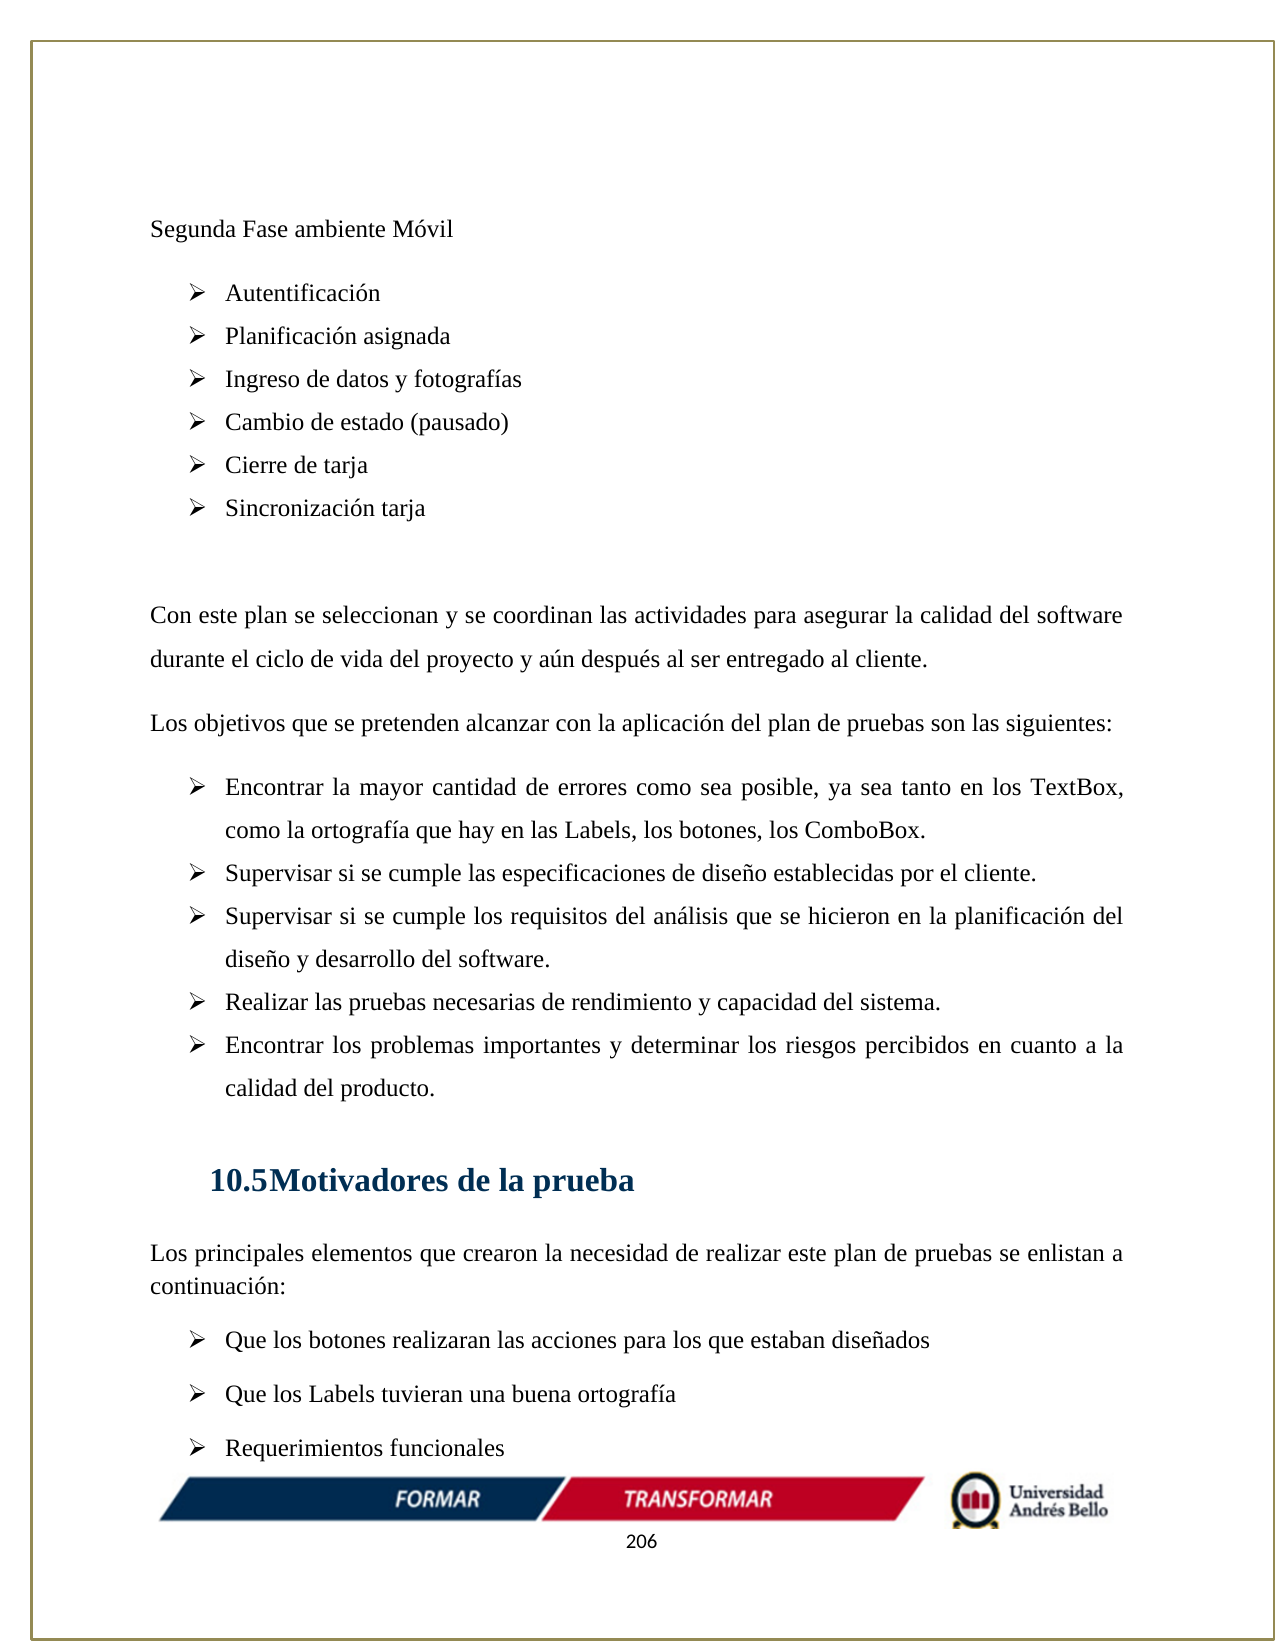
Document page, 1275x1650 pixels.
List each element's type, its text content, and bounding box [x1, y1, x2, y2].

text Con este plan se seleccionan y se coordinan las actividades para asegurar la calidad del software durante el ciclo de vida del proyecto y aún después al ser entregado al cliente. [150, 601, 1125, 672]
list Autentificación [187, 278, 1125, 307]
list Que los Labels tuvieran una buena ortografía [187, 1379, 1125, 1408]
text Los principales elementos que crearon la necesidad de realizar este plan de pruebas se enlistan a continuación: [150, 1238, 1125, 1300]
list Encontrar los problemas importantes y determinar los riesgos percibidos en cuanto a la calidad del producto. [187, 1030, 1125, 1102]
list Realizar las pruebas necesarias de rendimiento y capacidad del sistema. [187, 987, 1125, 1016]
list Que los botones realizaran las acciones para los que estaban diseñados [187, 1325, 1125, 1354]
list Supervisar si se cumple los requisitos del análisis que se hicieron en la planificación del diseño y desarrollo del software. [187, 901, 1125, 973]
list Requerimientos funcionales [187, 1433, 1125, 1461]
list Cambio de estado (pausado) [187, 407, 1125, 436]
list Sincronización tarja [187, 493, 1125, 522]
list Planificación asignada [187, 321, 1125, 350]
subtitle Motivadores de la prueba [209, 1160, 1125, 1198]
text Los objetivos que se pretenden alcanzar con la aplicación del plan de pruebas son las siguientes: [150, 708, 1125, 736]
list Ingreso de datos y fotografías [187, 364, 1125, 393]
list Cierre de tarja [187, 450, 1125, 479]
picture [157, 1468, 1133, 1529]
list Encontrar la mayor cantidad de errores como sea posible, ya sea tanto en los TextBox, como la ortografía que hay en las Labels, los botones, los ComboBox. [187, 772, 1125, 843]
list Supervisar si se cumple las especificaciones de diseño establecidas por el cliente. [187, 858, 1125, 887]
text Segunda Fase ambiente Móvil [150, 214, 1125, 243]
